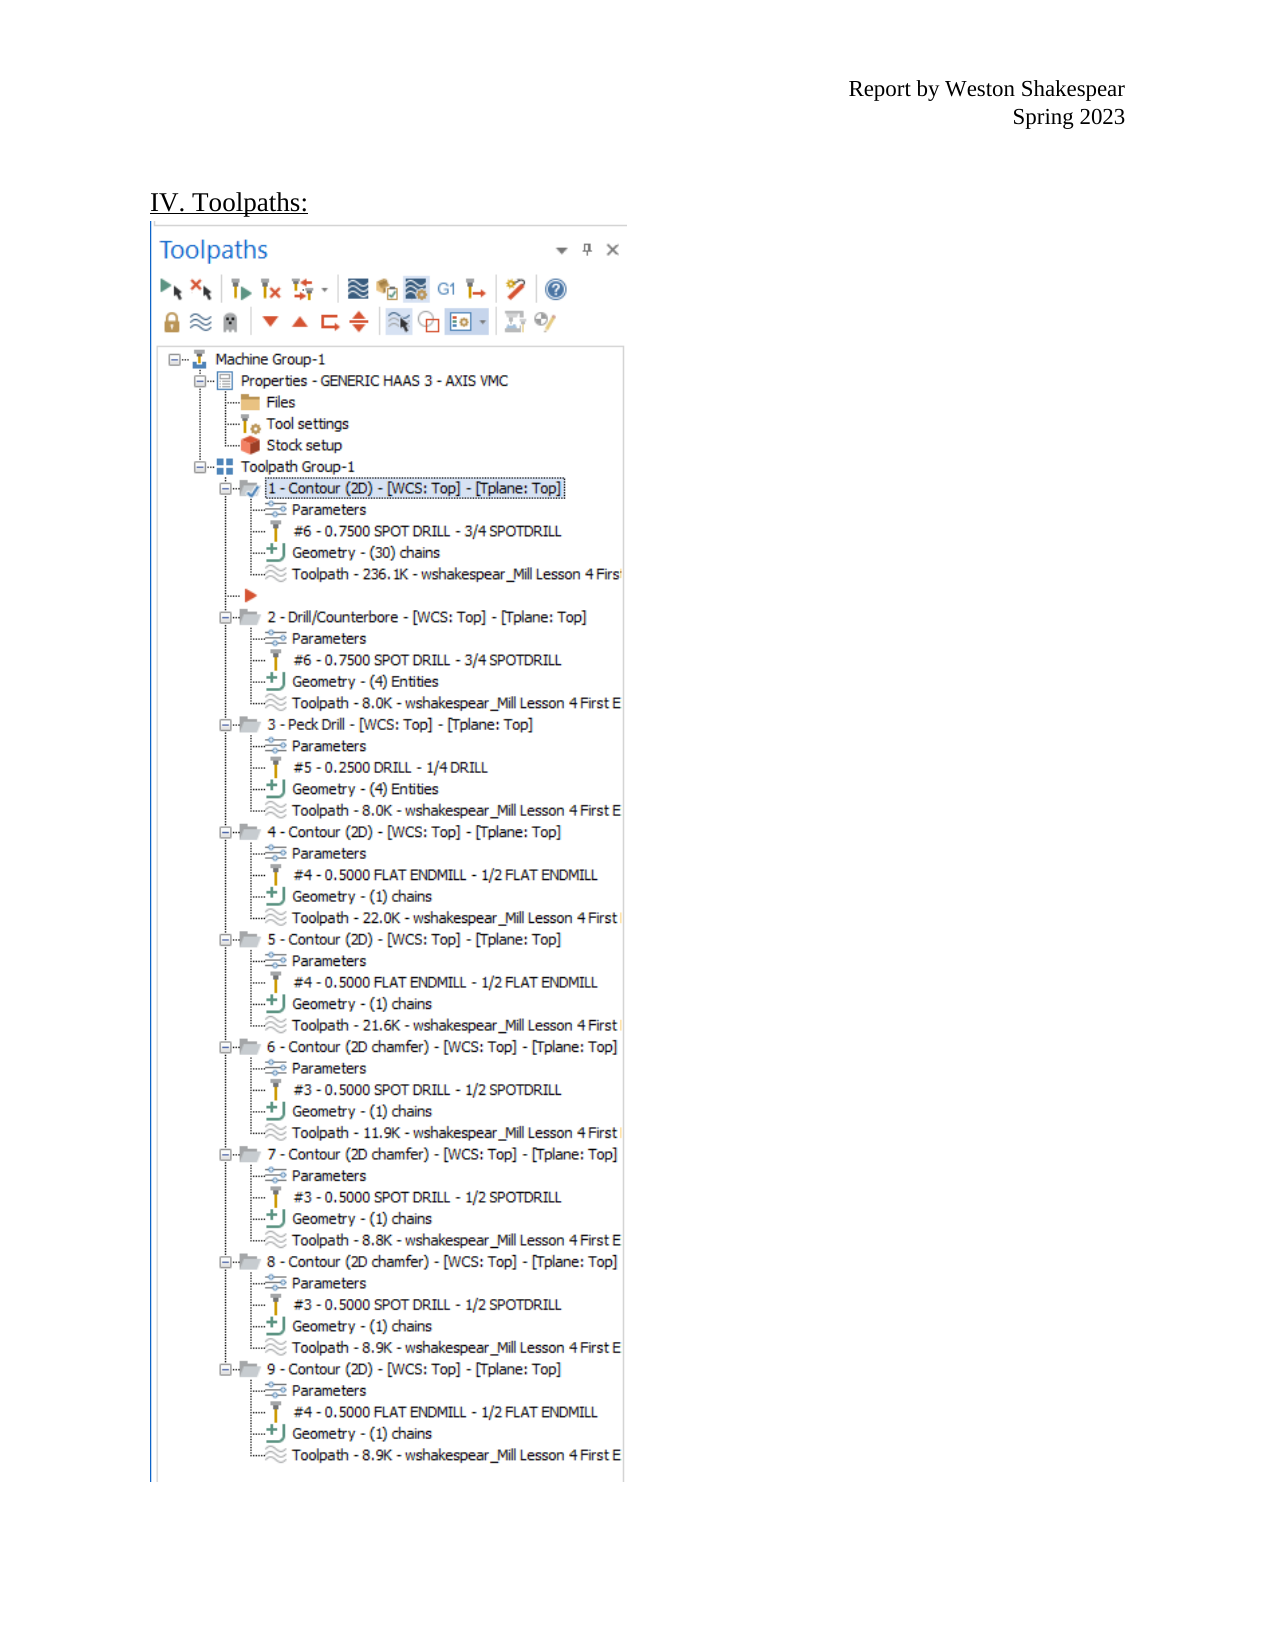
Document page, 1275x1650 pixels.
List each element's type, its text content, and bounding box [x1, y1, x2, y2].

picture [150, 221, 627, 1482]
text IV. Toolpaths: [150, 186, 1125, 217]
